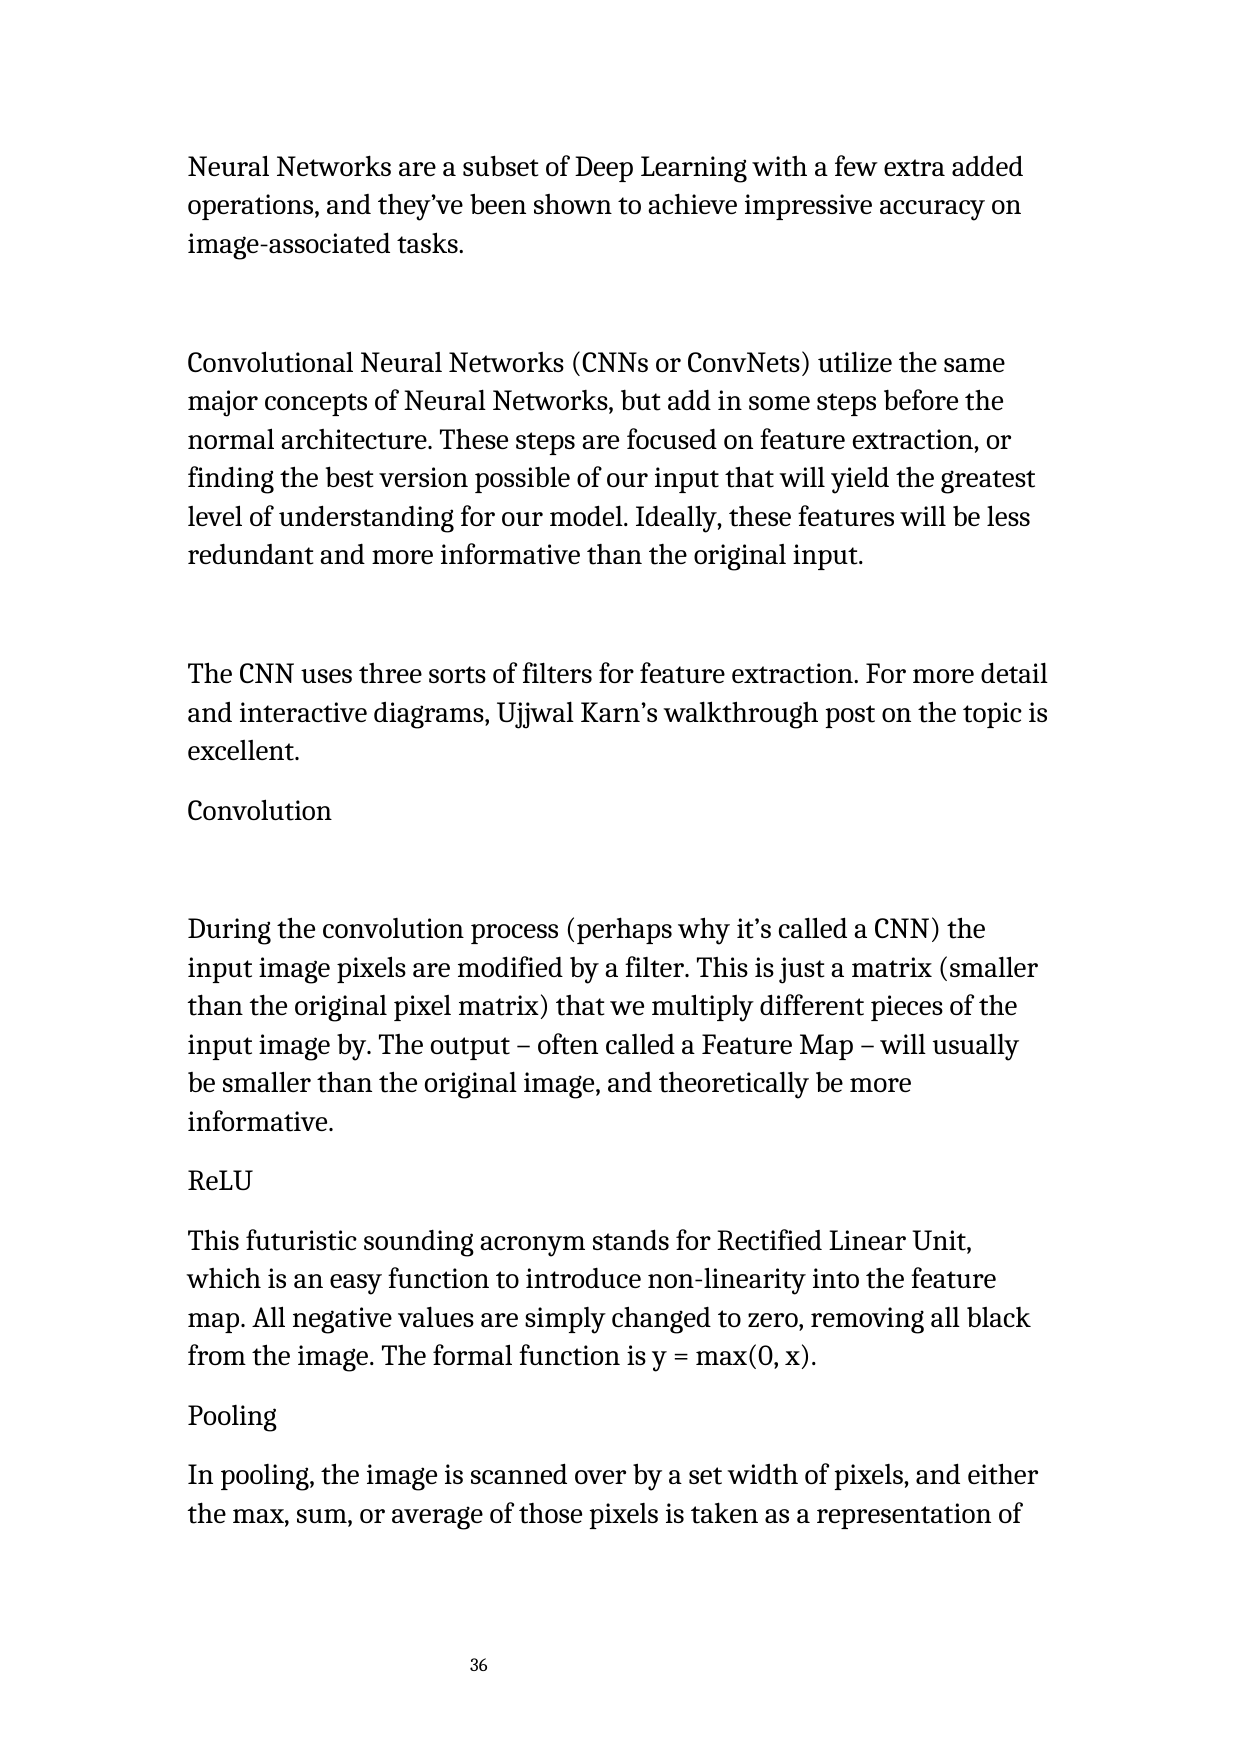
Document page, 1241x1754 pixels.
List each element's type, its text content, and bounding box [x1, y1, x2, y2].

text Convolutional Neural Networks (CNNs or ConvNets) utilize the same major concepts of Neural Networks, but add in some steps before the normal architecture. These steps are focused on feature extraction, or finding the best version possible of our input that will yield the greatest level of understanding for our model. Ideally, these features will be less redundant and more informative than the original input. [187, 346, 1053, 572]
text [187, 150, 1053, 261]
text Convolution [187, 794, 1053, 827]
text The CNN uses three sorts of filters for feature extraction. For more detail and interactive diagrams, Ujjwal Karn’s walkthrough post on the topic is excellent. [187, 657, 1053, 768]
text This futuristic sounding acronym stands for Rectified Linear Unit, which is an easy function to introduce non-linearity into the feature map. All negative values are simply changed to zero, removing all black from the image. The formal function is y = max(0, x). [187, 1224, 1053, 1373]
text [187, 1458, 1053, 1530]
text ReLU [187, 1164, 1053, 1198]
text Pooling [187, 1399, 1053, 1432]
text During the convolution process (perhaps why it’s called a CNN) the input image pixels are modified by a filter. This is just a matrix (smaller than the original pixel matrix) that we multiply different pieces of the input image by. The output – often called a Feature Map – will usually be smaller than the original image, and theoretically be more informative. [187, 912, 1053, 1139]
